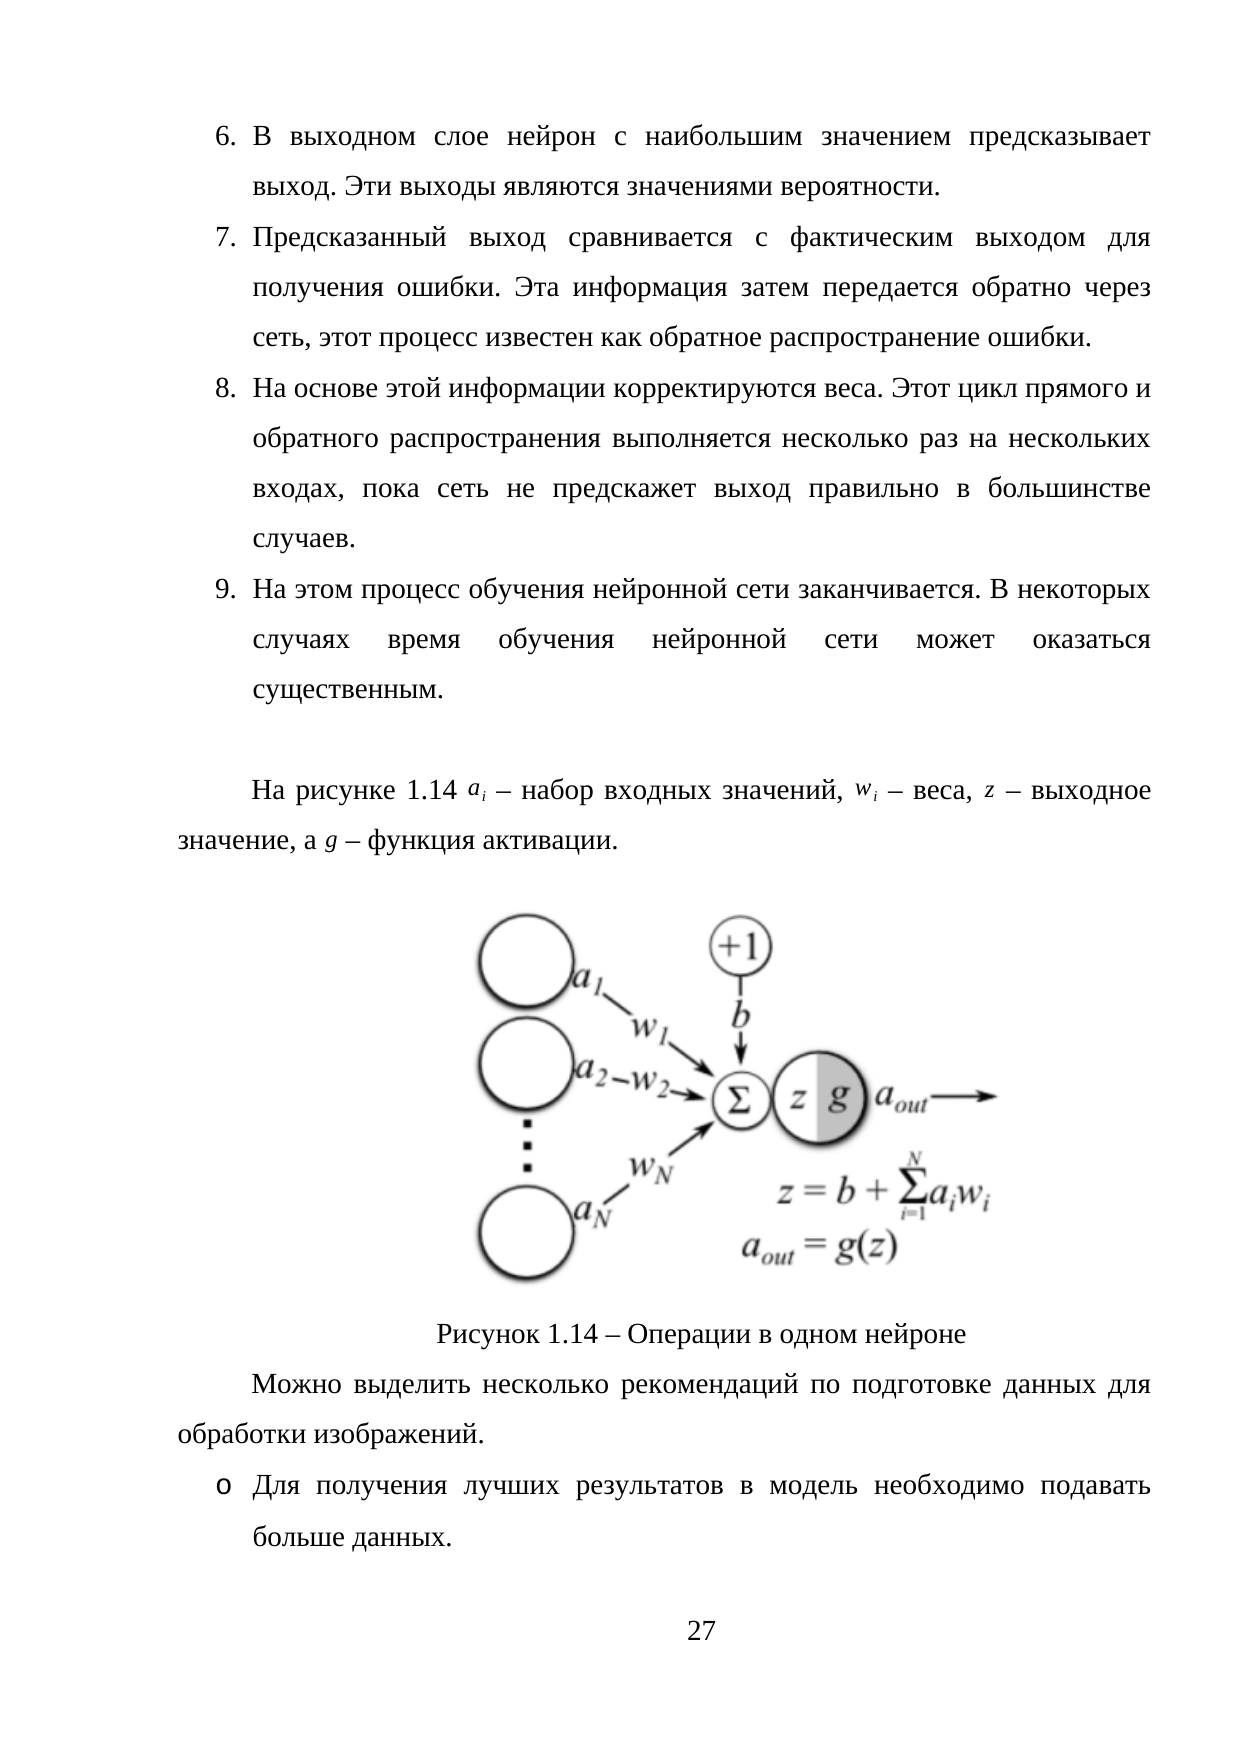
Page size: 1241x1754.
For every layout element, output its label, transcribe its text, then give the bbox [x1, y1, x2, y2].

list Предсказанный выход сравнивается с фактическим выходом для получения ошибки. Эта информация затем передается обратно через сеть, этот процесс известен как обратное распространение ошибки. [215, 219, 1152, 353]
list На этом процесс обучения нейронной сети заканчивается. В некоторых случаях время обучения нейронной сети может оказаться существенным. [215, 571, 1152, 705]
list В выходном слое нейрон с наибольшим значением предсказывает выход. Эти выходы являются значениями вероятности. [215, 118, 1152, 202]
list Для получения лучших результатов в модель необходимо подавать больше данных. [215, 1467, 1152, 1553]
list На основе этой информации корректируются веса. Этот цикл прямого и обратного распространения выполняется несколько раз на нескольких входах, пока сеть не предскажет выход правильно в большинстве случаев. [215, 370, 1152, 554]
text Рисунок 1.14 – Операции в одном нейроне [177, 1316, 1152, 1349]
picture [368, 872, 1035, 1299]
text На рисунке 1.14 – набор входных значений, – веса, – выходное значение, а – функция активации. [177, 772, 1152, 856]
text Можно выделить несколько рекомендаций по подготовке данных для обработки изображений. [177, 1366, 1152, 1450]
